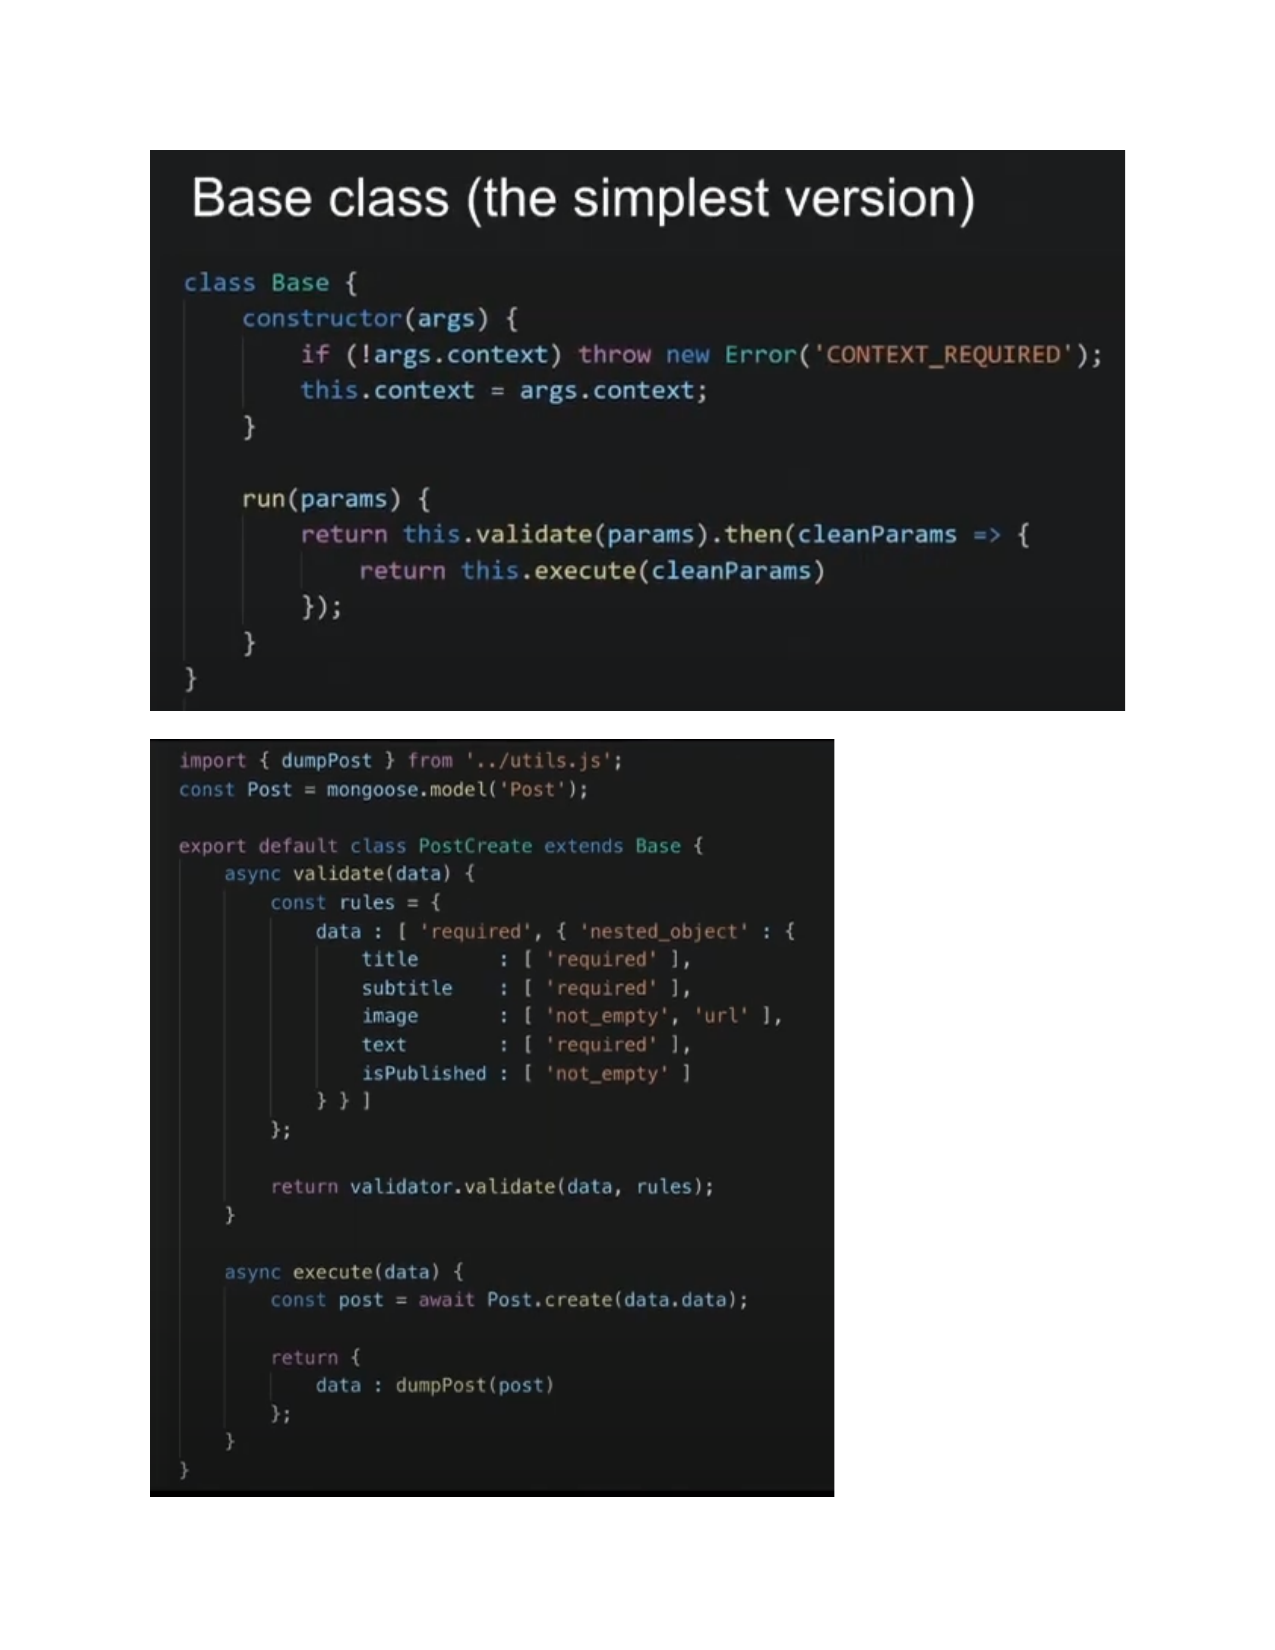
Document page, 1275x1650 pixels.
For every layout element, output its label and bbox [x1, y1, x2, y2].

picture [150, 150, 1125, 711]
picture [150, 739, 835, 1497]
